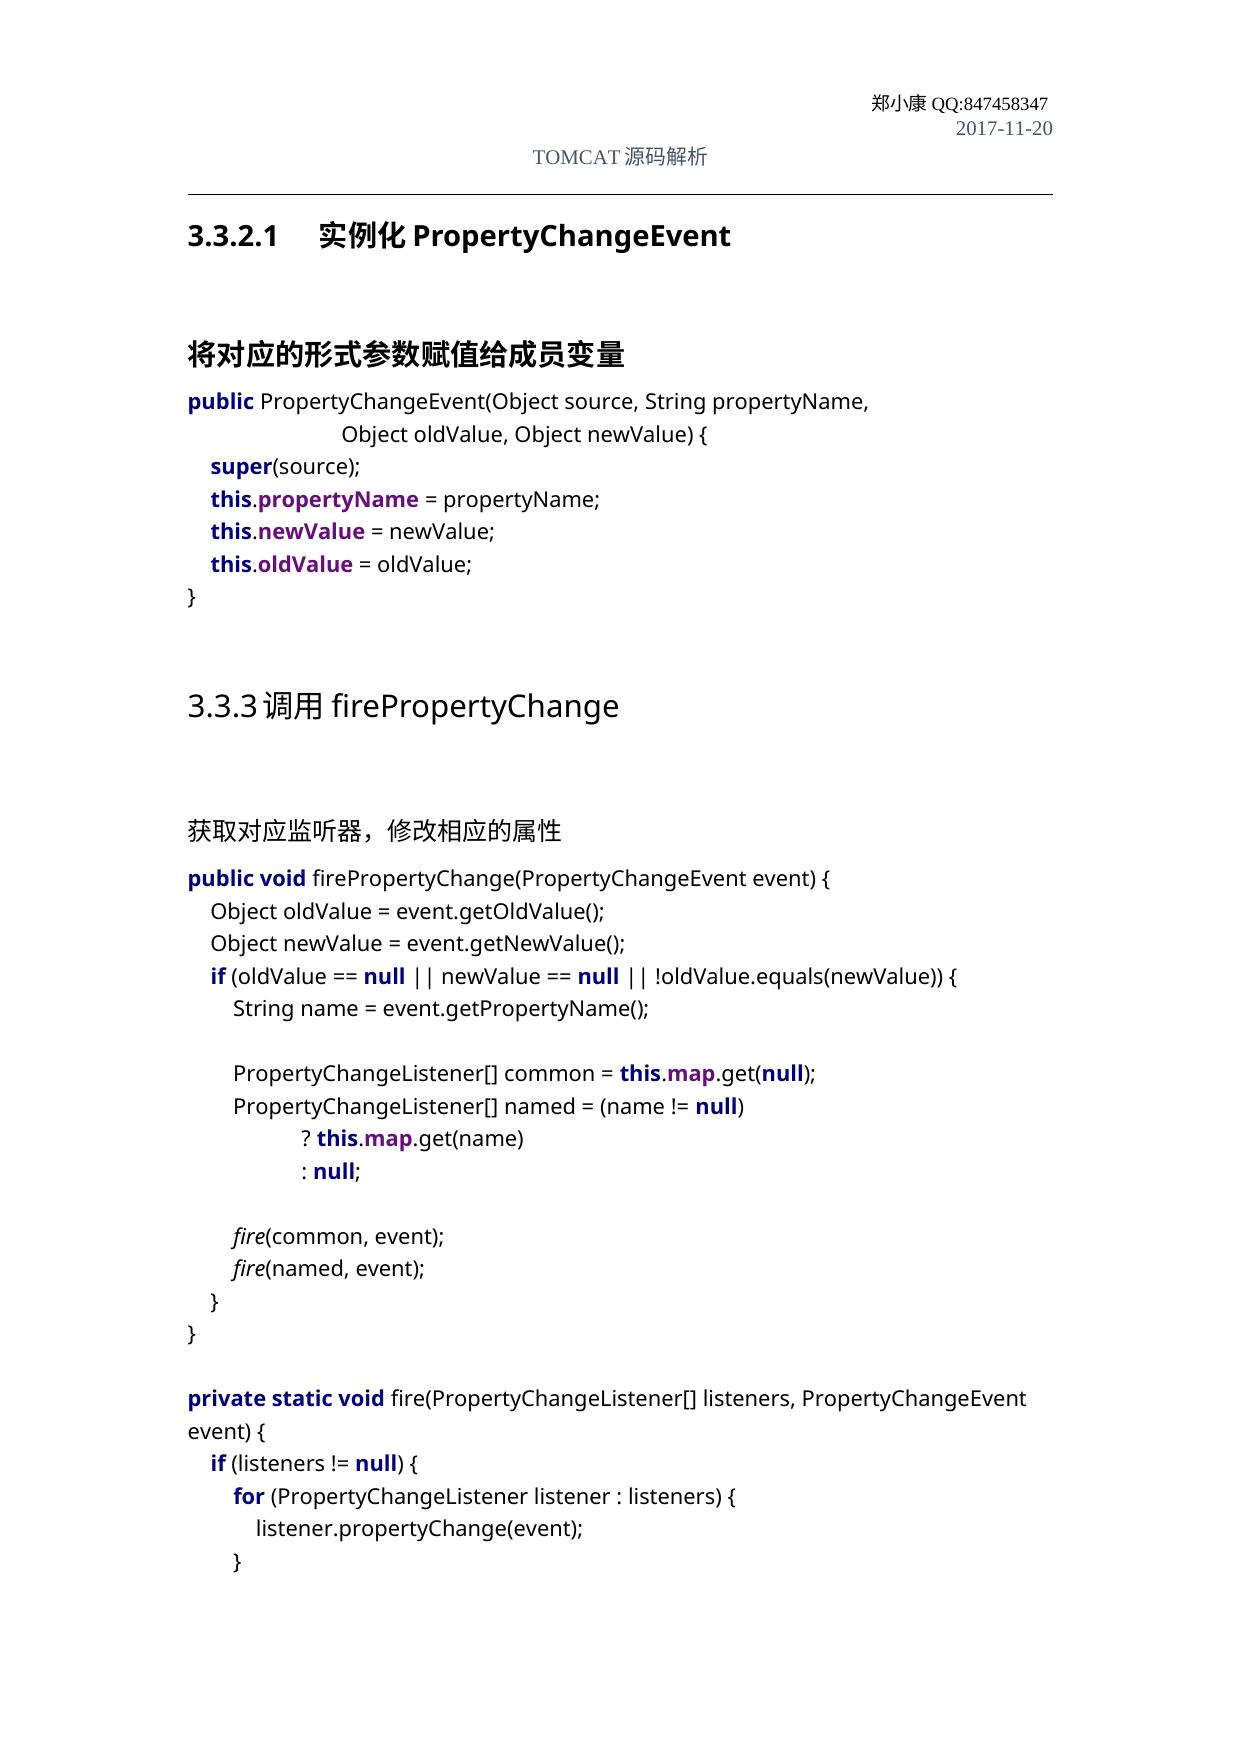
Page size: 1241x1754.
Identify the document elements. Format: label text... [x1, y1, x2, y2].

subtitle 实例化PropertyChangeEvent [187, 201, 1053, 266]
text public void firePropertyChange(PropertyChangeEvent event) { Object oldValue = event.getOldValue(); Object newValue = event.getNewValue(); if (oldValue == null || newValue == null || !oldValue.equals(newValue)) { String name = event.getPropertyName(); PropertyChangeListener[] common = this.map.get(null); PropertyChangeListener[] named = (name != null) ? this.map.get(name) : null; fire(common, event); fire(named, event); } } [187, 862, 1053, 1349]
text 将对应的形式参数赋值给成员变量 [187, 320, 1053, 385]
text public PropertyChangeEvent(Object source, String propertyName, Object oldValue, Object newValue) { super(source); this.propertyName = propertyName; this.newValue = newValue; this.oldValue = oldValue; } [187, 385, 1053, 612]
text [187, 1382, 1053, 1577]
subtitle 调用firePropertyChange [187, 672, 1053, 737]
text 获取对应监听器，修改相应的属性 [187, 797, 1053, 862]
